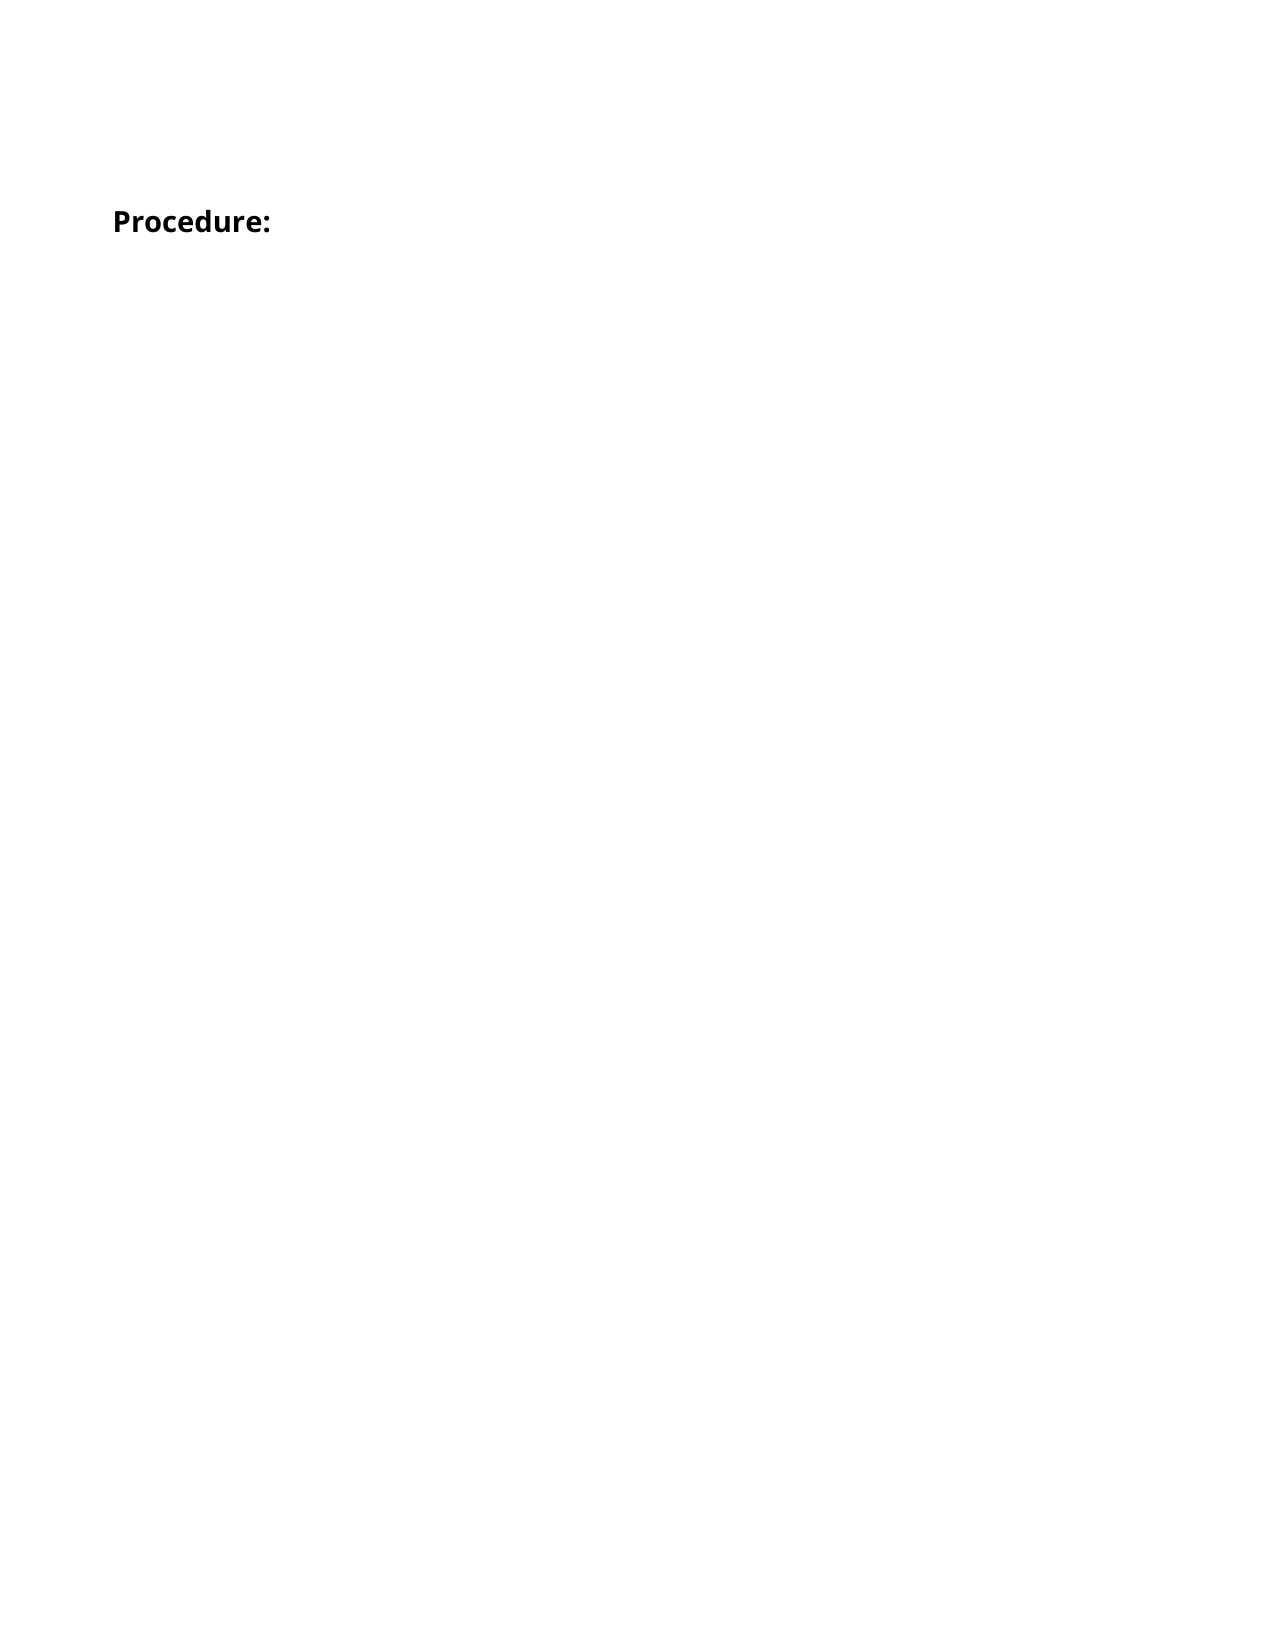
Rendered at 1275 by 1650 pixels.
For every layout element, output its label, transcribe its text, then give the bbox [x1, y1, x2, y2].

text Procedure: [112, 196, 1162, 242]
